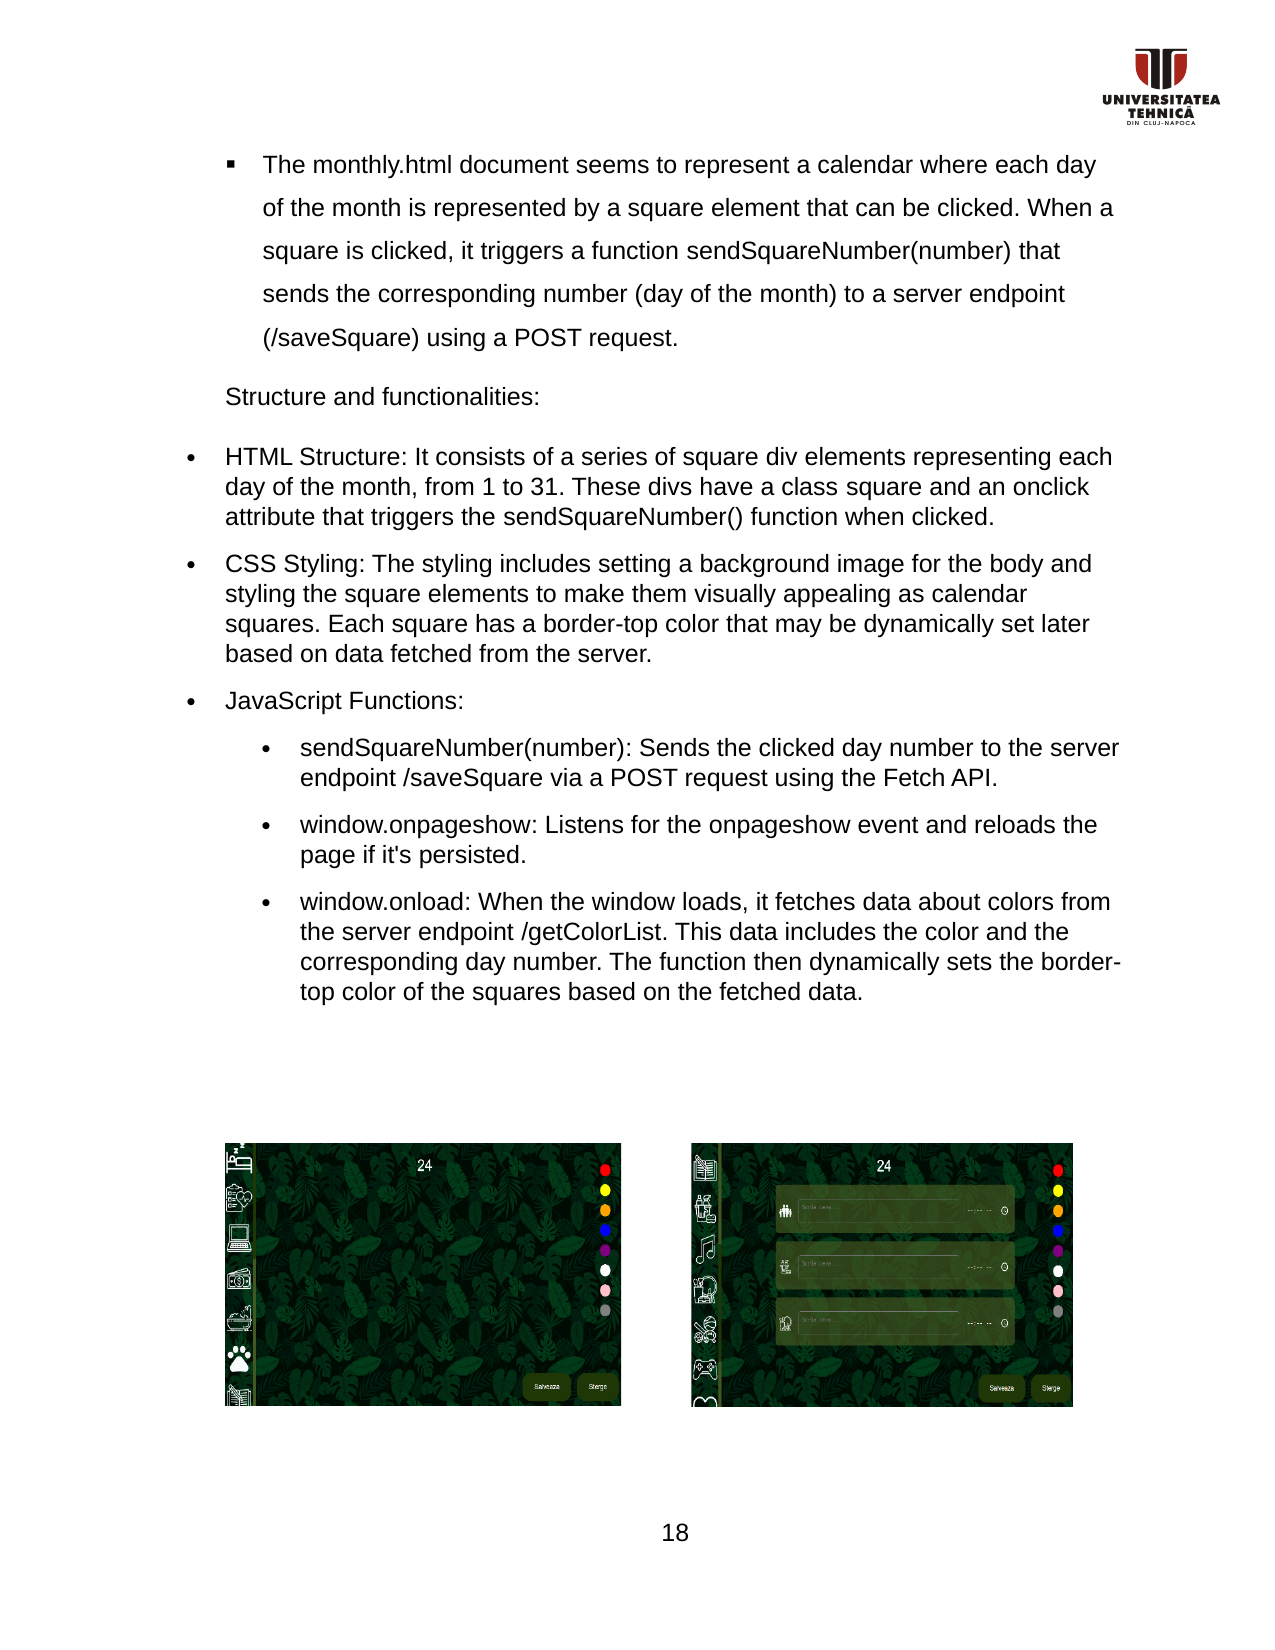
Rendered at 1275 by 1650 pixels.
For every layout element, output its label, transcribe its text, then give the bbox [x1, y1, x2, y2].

list The monthly.html document seems to represent a calendar where each day of the month is represented by a square element that can be clicked. When a square is clicked, it triggers a function sendSquareNumber(number) that sends the corresponding number (day of the month) to a server endpoint (/saveSquare) using a POST request. [225, 150, 1125, 351]
list sendSquareNumber(number): Sends the clicked day number to the server endpoint /saveSquare via a POST request using the Fetch API. [262, 733, 1125, 792]
text Structure and functionalities: [225, 382, 1125, 411]
list window.onpageshow: Listens for the onpageshow event and reloads the page if it's persisted. [262, 810, 1125, 869]
list CSS Styling: The styling includes setting a background image for the body and styling the square elements to make them visually appealing as calendar squares. Each square has a border-top color that may be dynamically set later based on data fetched from the server. [187, 549, 1125, 668]
list HTML Structure: It consists of a series of square div elements representing each day of the month, from 1 to 31. These divs have a class square and an onclick attribute that triggers the sendSquareNumber() function when clicked. [187, 442, 1125, 531]
picture [691, 1143, 1073, 1407]
list window.onload: When the window loads, it fetches data about colors from the server endpoint /getColorList. This data includes the color and the corresponding day number. The function then dynamically sets the border-top color of the squares based on the fetched data. [262, 887, 1125, 1006]
picture [1095, 45, 1229, 128]
list JavaScript Functions: [187, 686, 1125, 715]
picture [225, 1143, 622, 1406]
